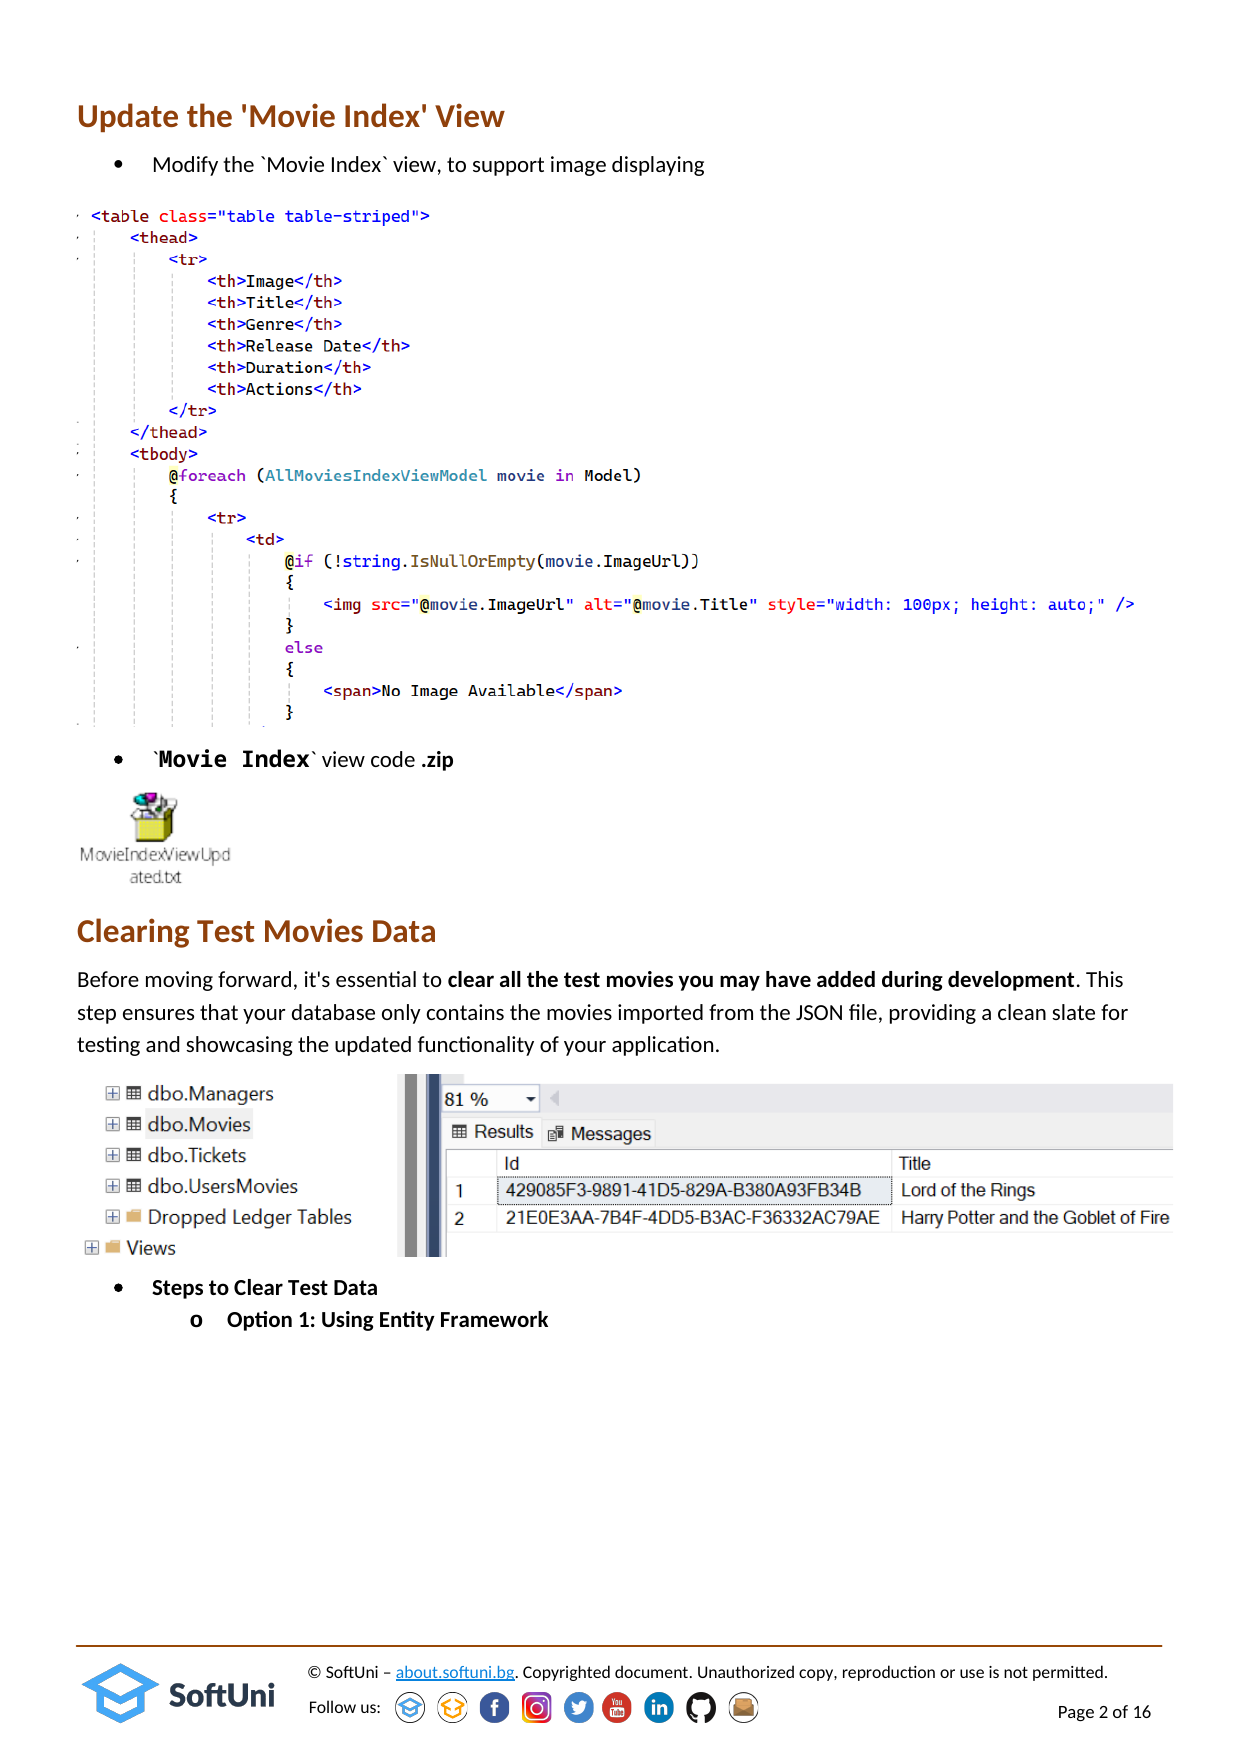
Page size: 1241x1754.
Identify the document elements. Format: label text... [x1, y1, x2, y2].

picture [75, 1658, 281, 1729]
text Before moving forward, it's essential to clear all the test movies you may have added during development. This step ensures that your database only contains the movies imported from the JSON file, providing a clean slate for testing and showcasing the updated functionality of your application. [77, 965, 1163, 1058]
picture [522, 1692, 552, 1723]
picture [437, 1692, 468, 1723]
picture [728, 1692, 759, 1723]
subtitle Update the 'Movie Index' View [77, 95, 1163, 136]
picture [564, 1692, 594, 1723]
picture [665, 1692, 674, 1701]
picture [76, 195, 1193, 727]
list Modify the `Movie Index` view, to support image displaying [114, 151, 1163, 178]
list Steps to Clear Test Data [114, 1273, 1163, 1301]
picture [644, 1714, 653, 1723]
picture [395, 1692, 425, 1723]
picture [76, 1074, 1174, 1257]
picture [665, 1714, 674, 1723]
picture [644, 1692, 653, 1701]
picture [658, 1705, 667, 1714]
subtitle Clearing Test Movies Data [77, 910, 1163, 951]
list Option 1: Using Entity Framework [189, 1306, 1163, 1335]
list `Movie Index` view code .zip [114, 743, 1163, 774]
picture [479, 1692, 510, 1723]
picture [602, 1692, 632, 1723]
picture [686, 1692, 716, 1723]
